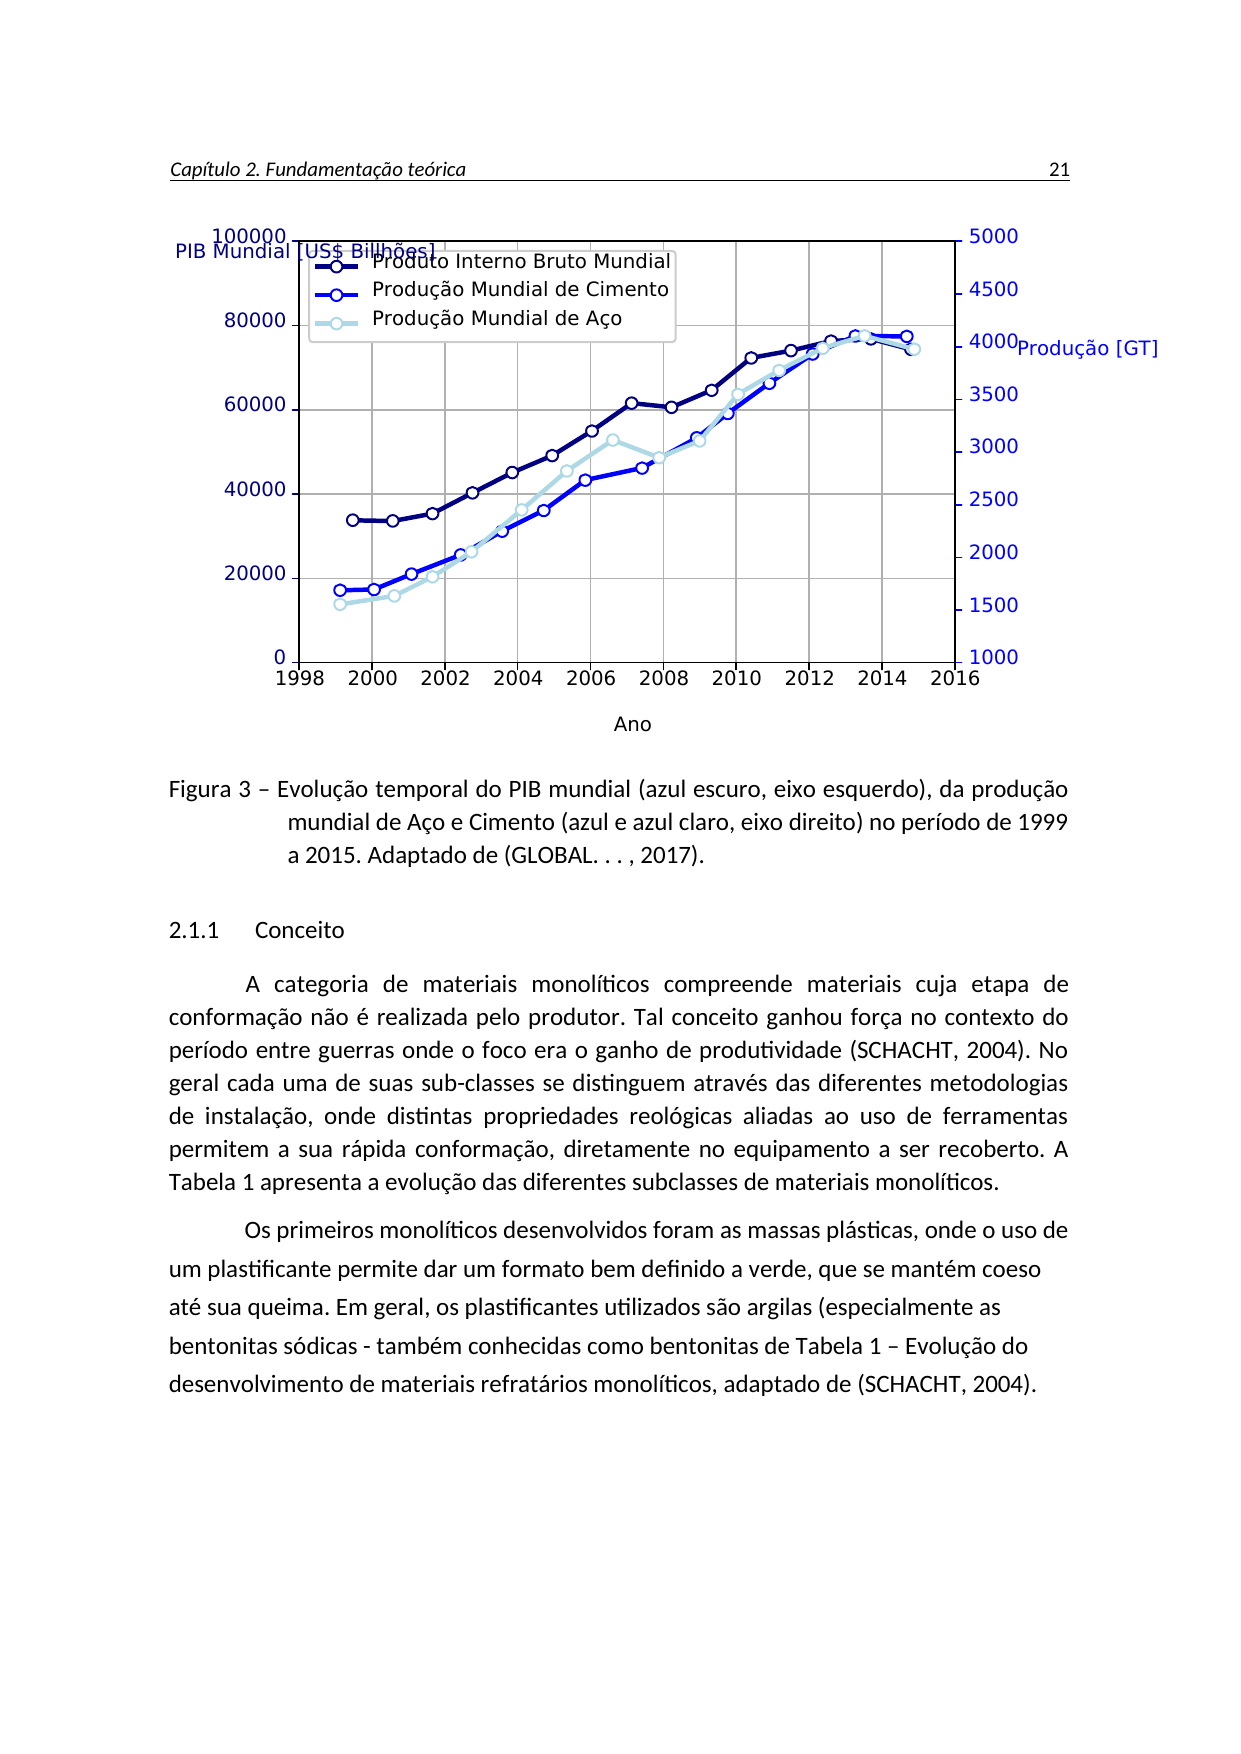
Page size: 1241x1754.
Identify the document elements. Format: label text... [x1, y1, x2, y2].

text 2.1.1 Conceito [168, 914, 1070, 945]
text Os primeiros monolíticos desenvolvidos foram as massas plásticas, onde o uso de um plastificante permite dar um formato bem definido a verde, que se mantém coeso até sua queima. Em geral, os plastificantes utilizados são argilas (especialmente as bentonitas sódicas - também conhecidas como bentonitas de Tabela 1 – Evolução do desenvolvimento de materiais refratários monolíticos, adaptado de (SCHACHT, 2004). [168, 1214, 1070, 1399]
text A categoria de materiais monolíticos compreende materiais cuja etapa de conformação não é realizada pelo produtor. Tal conceito ganhou força no contexto do período entre guerras onde o foco era o ganho de produtividade (SCHACHT, 2004). No geral cada uma de suas sub-classes se distinguem através das diferentes metodologias de instalação, onde distintas propriedades reológicas aliadas ao uso de ferramentas permitem a sua rápida conformação, diretamente no equipamento a ser recoberto. A Tabela 1 apresenta a evolução das diferentes subclasses de materiais monolíticos. [168, 968, 1070, 1196]
text Ano [195, 713, 1070, 736]
text Figura 3 – Evolução temporal do PIB mundial (azul escuro, eixo esquerdo), da produção mundial de Aço e Cimento (azul e azul claro, eixo direito) no período de 1999 a 2015. Adaptado de (GLOBAL. . . , 2017). [168, 773, 1070, 870]
